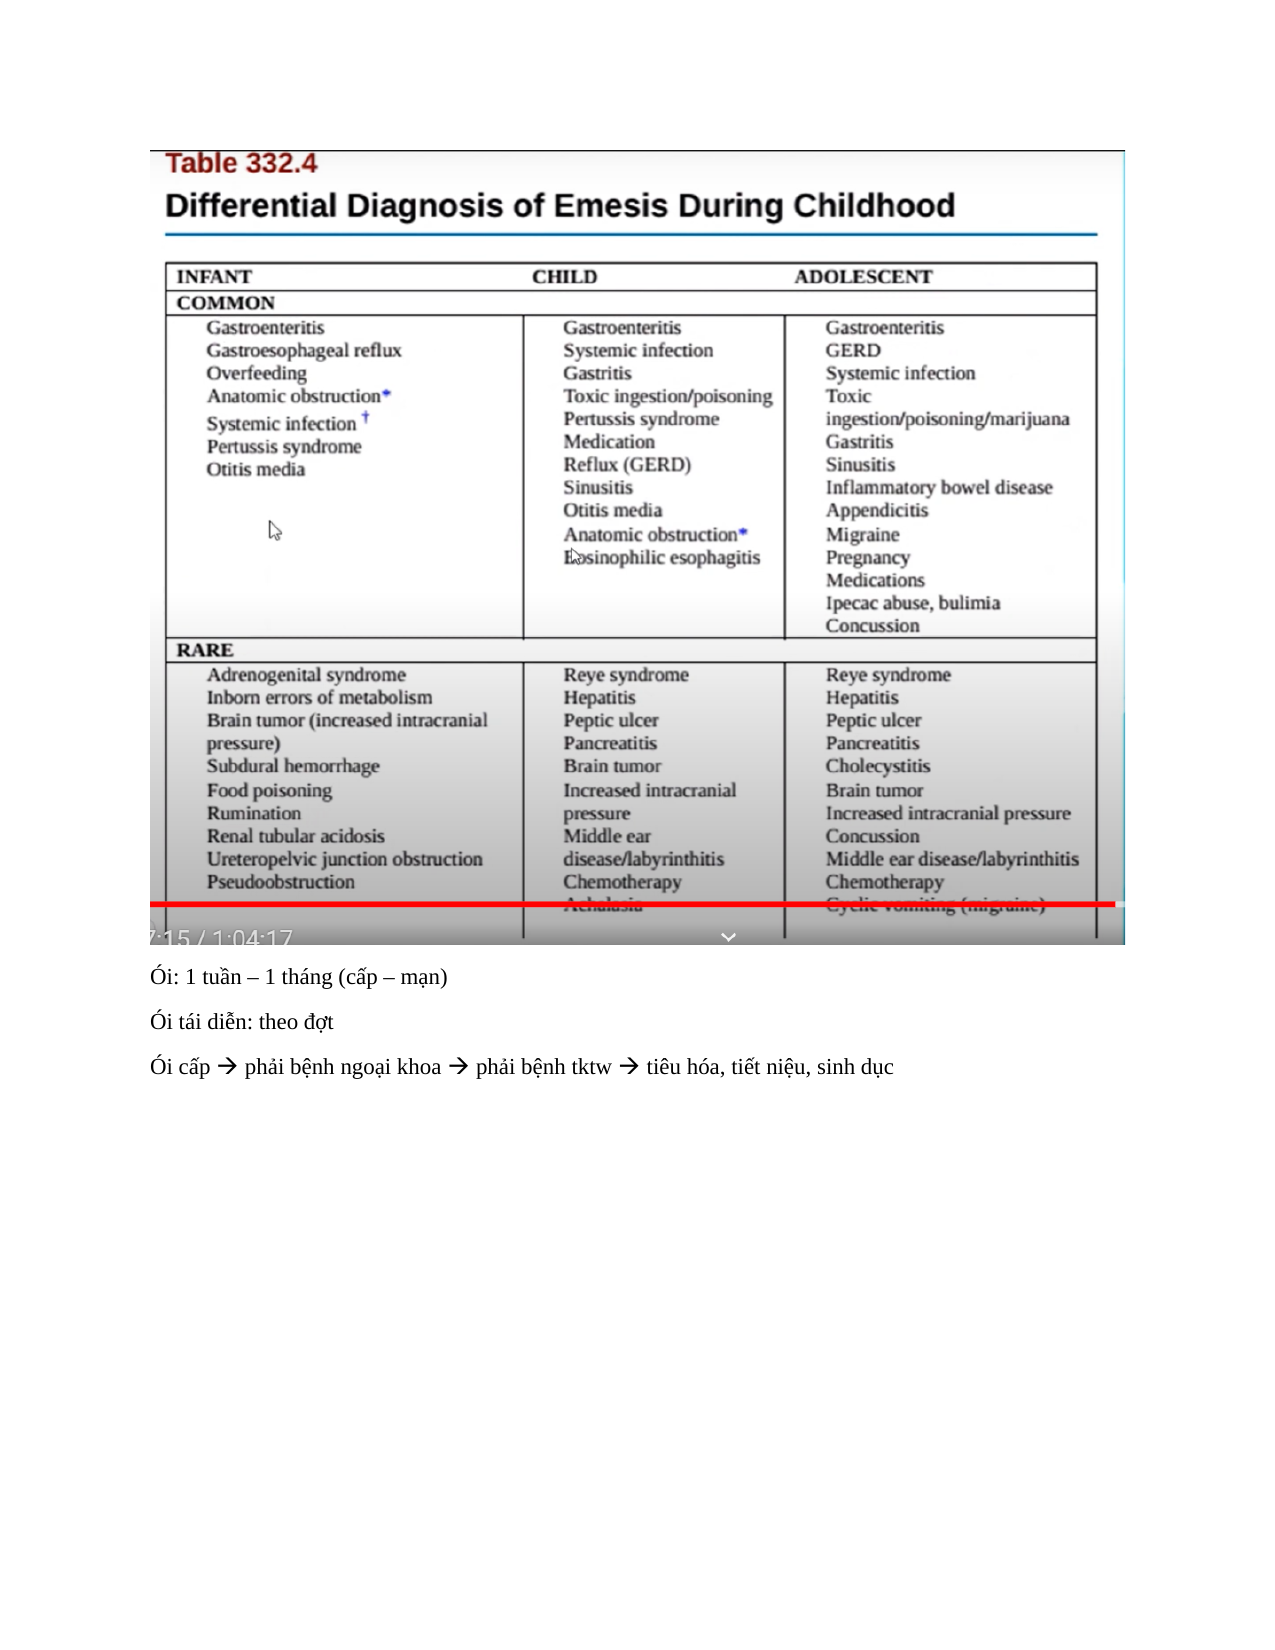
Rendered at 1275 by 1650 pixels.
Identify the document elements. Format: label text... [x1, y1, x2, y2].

picture [150, 150, 1125, 945]
text Ói: 1 tuần – 1 tháng (cấp – mạn) [150, 963, 1125, 989]
text Ói tái diễn: theo đợt [150, 1008, 1125, 1034]
text Ói cấp phải bệnh ngoại khoa phải bệnh tktw tiêu hóa, tiết niệu, sinh dục [150, 1053, 1125, 1079]
